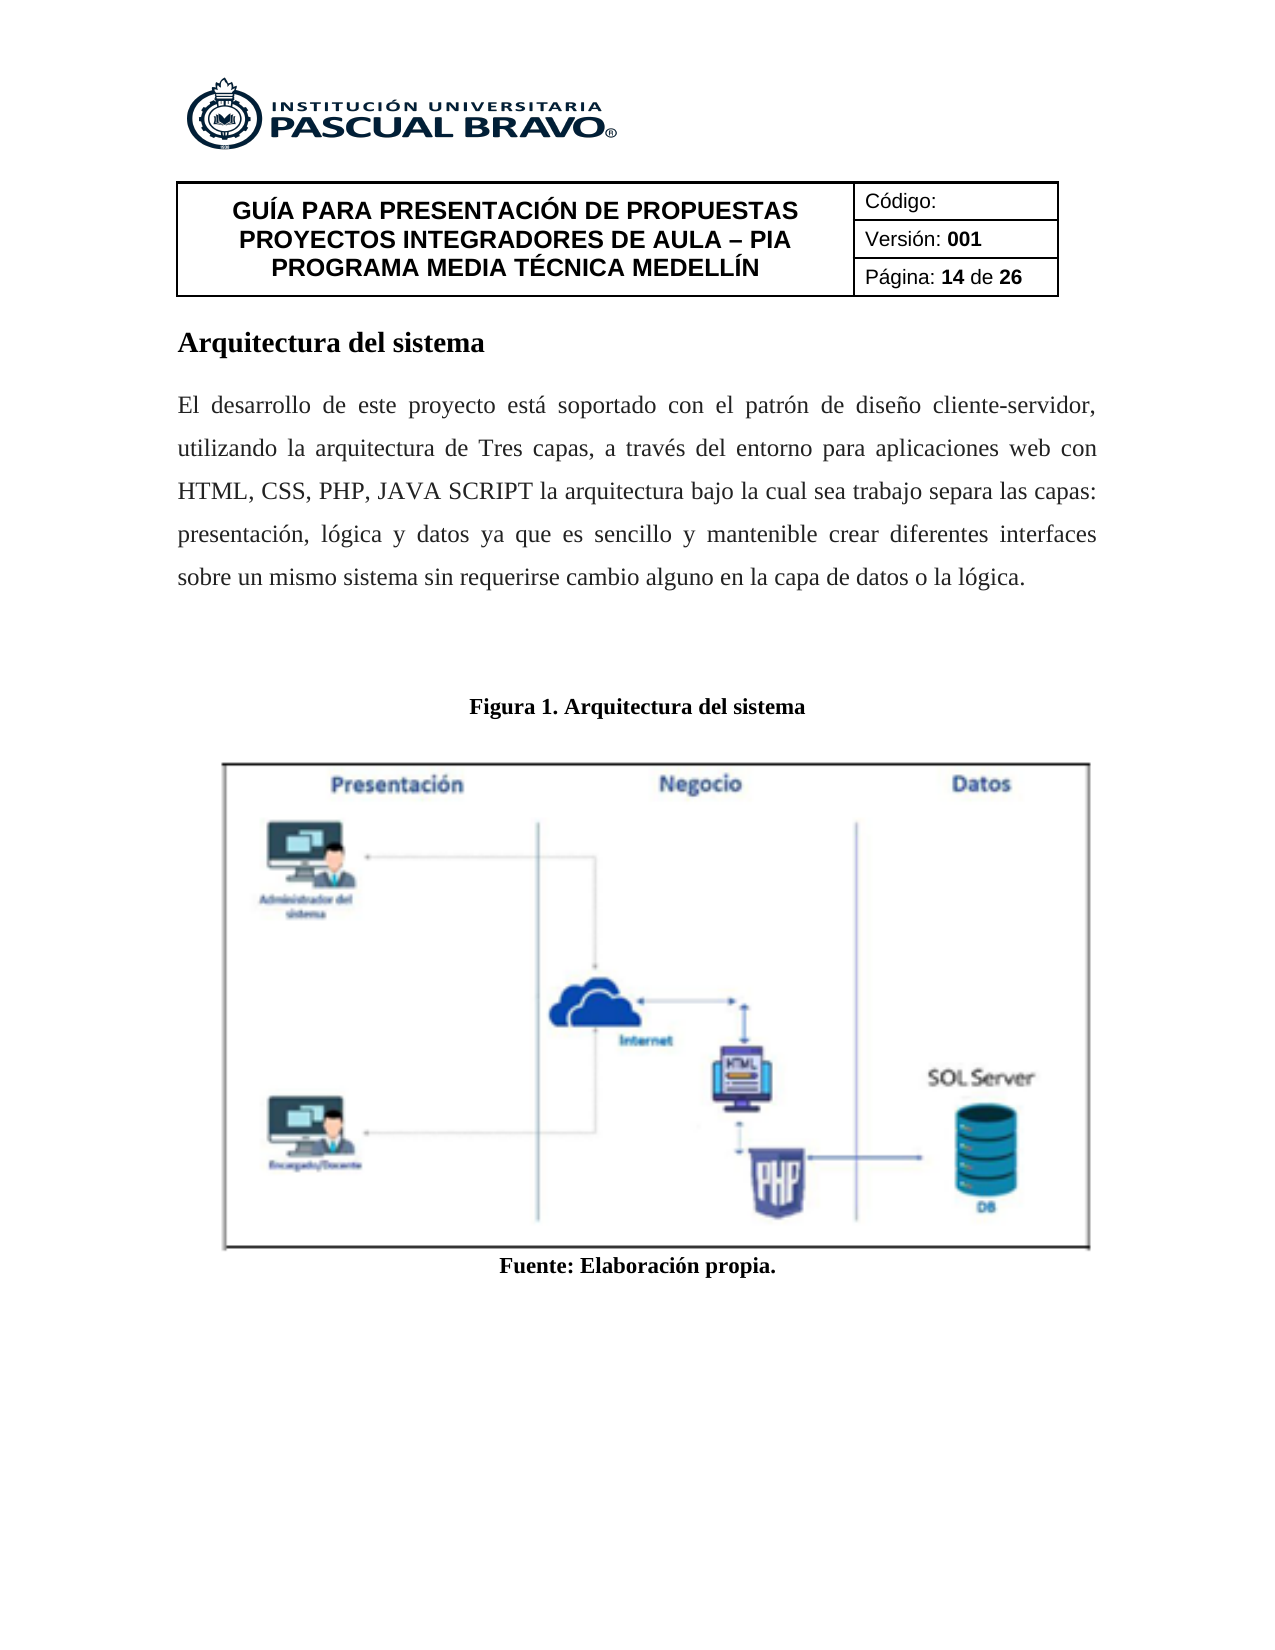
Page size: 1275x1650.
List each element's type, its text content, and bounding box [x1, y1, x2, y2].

text Figura 1. Arquitectura del sistema [177, 693, 1098, 719]
subtitle Arquitectura del sistema [177, 325, 1098, 358]
picture [177, 73, 628, 154]
text Fuente: Elaboración propia. [177, 1252, 1098, 1278]
picture [213, 760, 1098, 1256]
text El desarrollo de este proyecto está soportado con el patrón de diseño cliente-servidor, utilizando la arquitectura de Tres capas, a través del entorno para aplicaciones web con HTML, CSS, PHP, JAVA SCRIPT la arquitectura bajo la cual sea trabajo separa las capas: presentación, lógica y datos ya que es sencillo y mantenible crear diferentes interfaces sobre un mismo sistema sin requerirse cambio alguno en la capa de datos o la lógica. [177, 390, 1098, 591]
